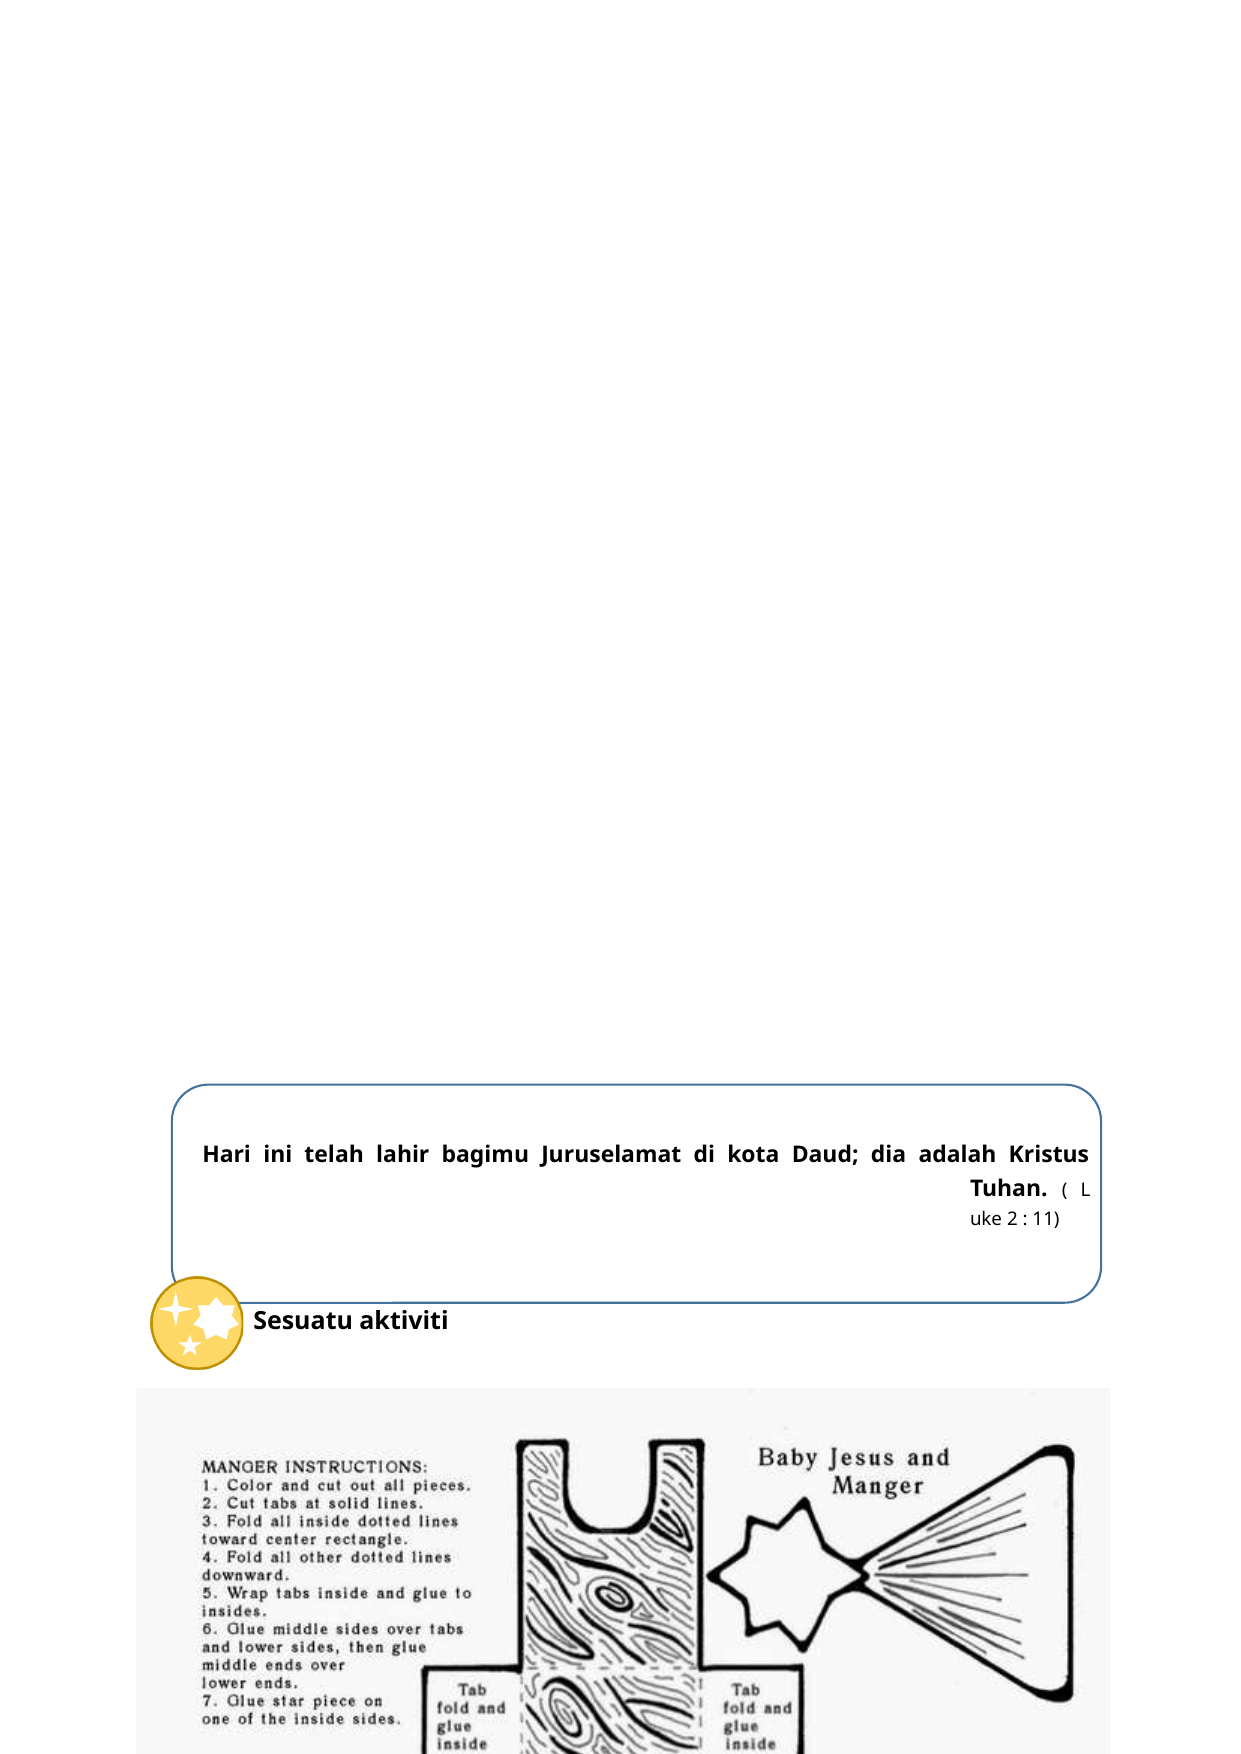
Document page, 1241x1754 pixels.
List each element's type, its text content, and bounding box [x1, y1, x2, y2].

text Sesuatu aktiviti [244, 1303, 1090, 1337]
text Hari ini telah lahir bagimu Juruselamat di kota Daud; dia adalah Kristus Tuhan. ( L uke 2 : 11) [202, 1138, 1090, 1231]
picture [150, 1276, 244, 1370]
picture [136, 1388, 1111, 1754]
